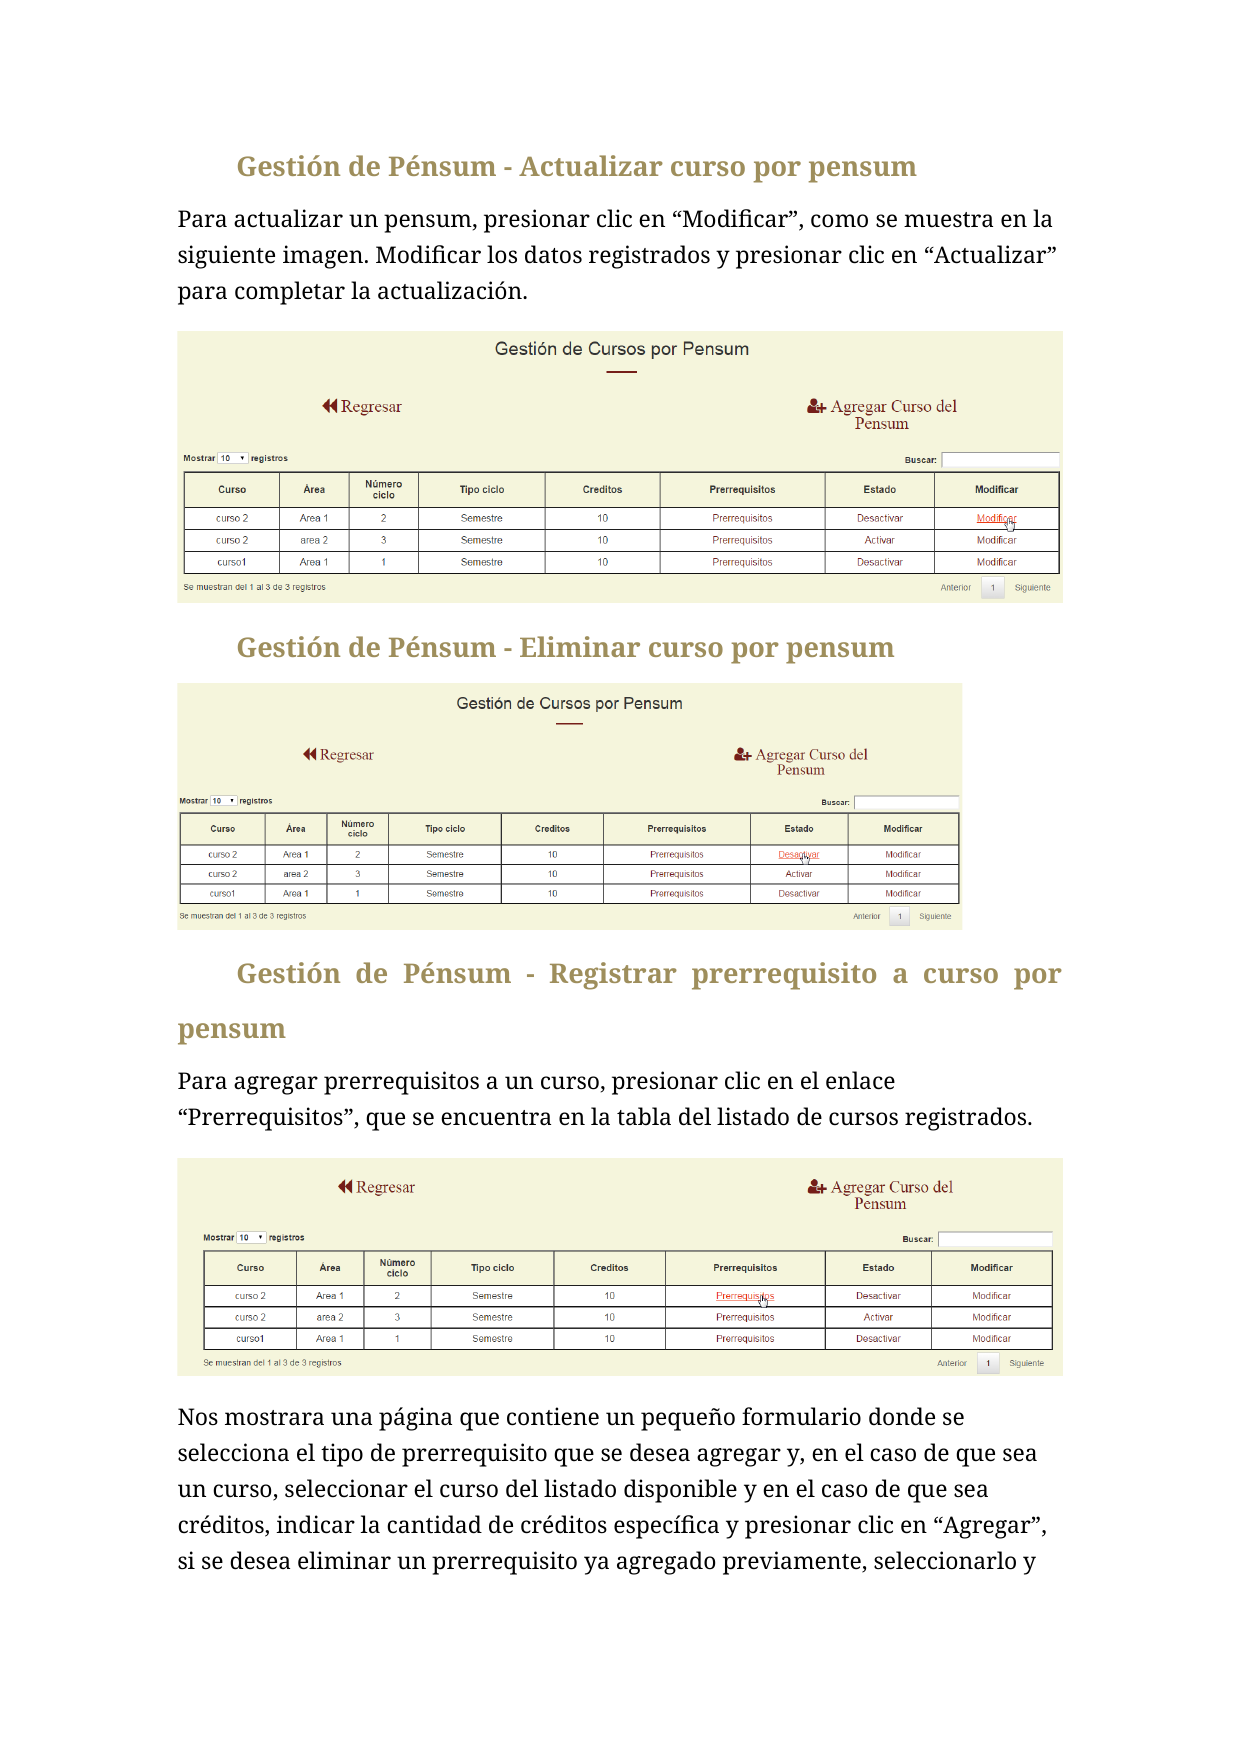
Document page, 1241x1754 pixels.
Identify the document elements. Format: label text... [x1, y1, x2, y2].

subtitle Gestión de Pénsum - Eliminar curso por pensum [177, 628, 1063, 665]
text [177, 1401, 1063, 1576]
text Para agregar prerrequisitos a un curso, presionar clic en el enlace “Prerrequisitos”, que se encuentra en la tabla del listado de cursos registrados. [177, 1065, 1063, 1132]
picture [177, 331, 1063, 603]
picture [177, 683, 963, 930]
picture [177, 1158, 1063, 1376]
subtitle Gestión de Pénsum - Registrar prerrequisito a curso por pensum [177, 955, 1063, 1047]
subtitle Gestión de Pénsum - Actualizar curso por pensum [177, 148, 1063, 184]
text Para actualizar un pensum, presionar clic en “Modificar”, como se muestra en la siguiente imagen. Modificar los datos registrados y presionar clic en “Actualizar” para completar la actualización. [177, 203, 1063, 306]
